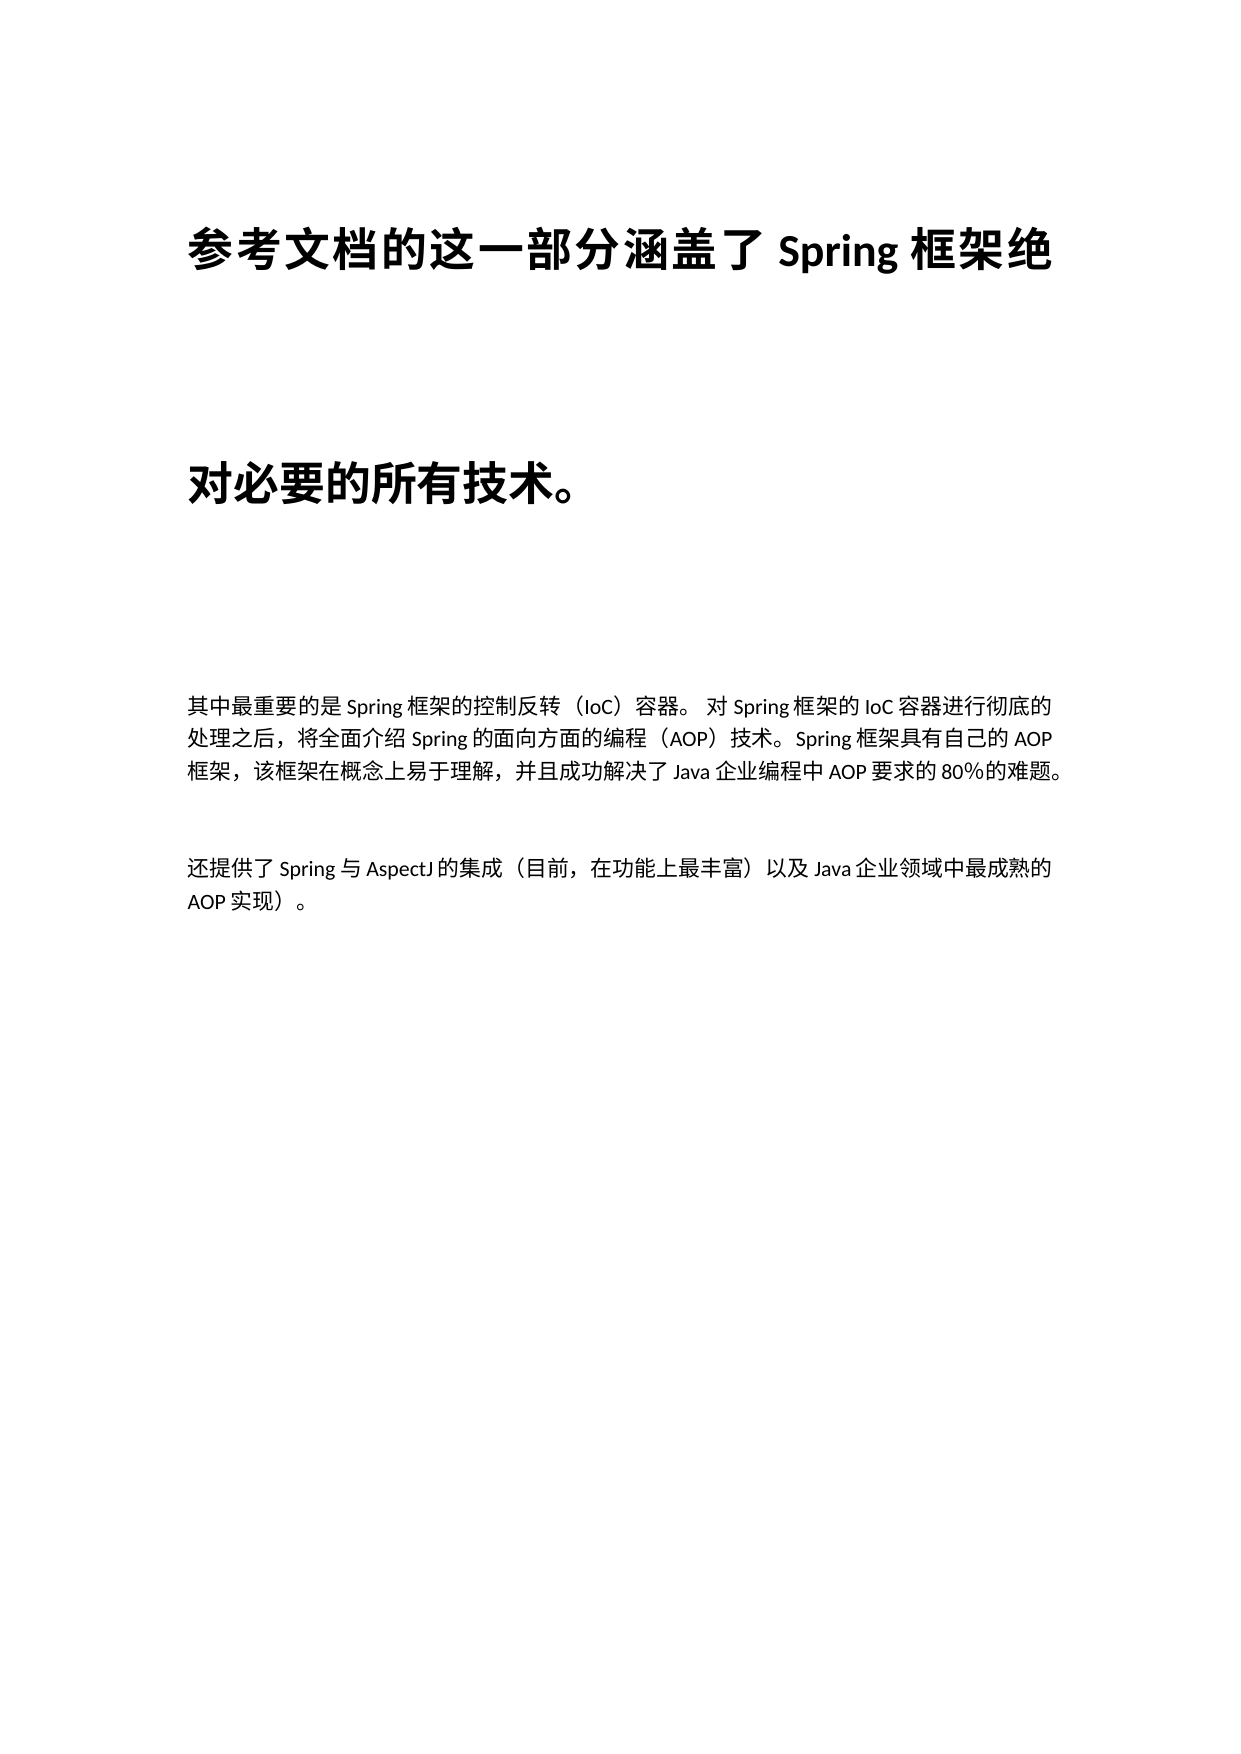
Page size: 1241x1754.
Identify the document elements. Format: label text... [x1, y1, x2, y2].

subtitle 参考文档的这一部分涵盖了Spring框架绝对必要的所有技术。 [187, 197, 1053, 529]
text 还提供了Spring与AspectJ的集成（目前，在功能上最丰富）以及Java企业领域中最成熟的AOP实现）。 [187, 851, 1053, 916]
text 其中最重要的是Spring框架的控制反转（IoC）容器。 对Spring框架的IoC容器进行彻底的处理之后，将全面介绍Spring的面向方面的编程（AOP）技术。Spring框架具有自己的AOP框架，该框架在概念上易于理解，并且成功解决了Java企业编程中AOP要求的80％的难题。 [187, 688, 1053, 786]
